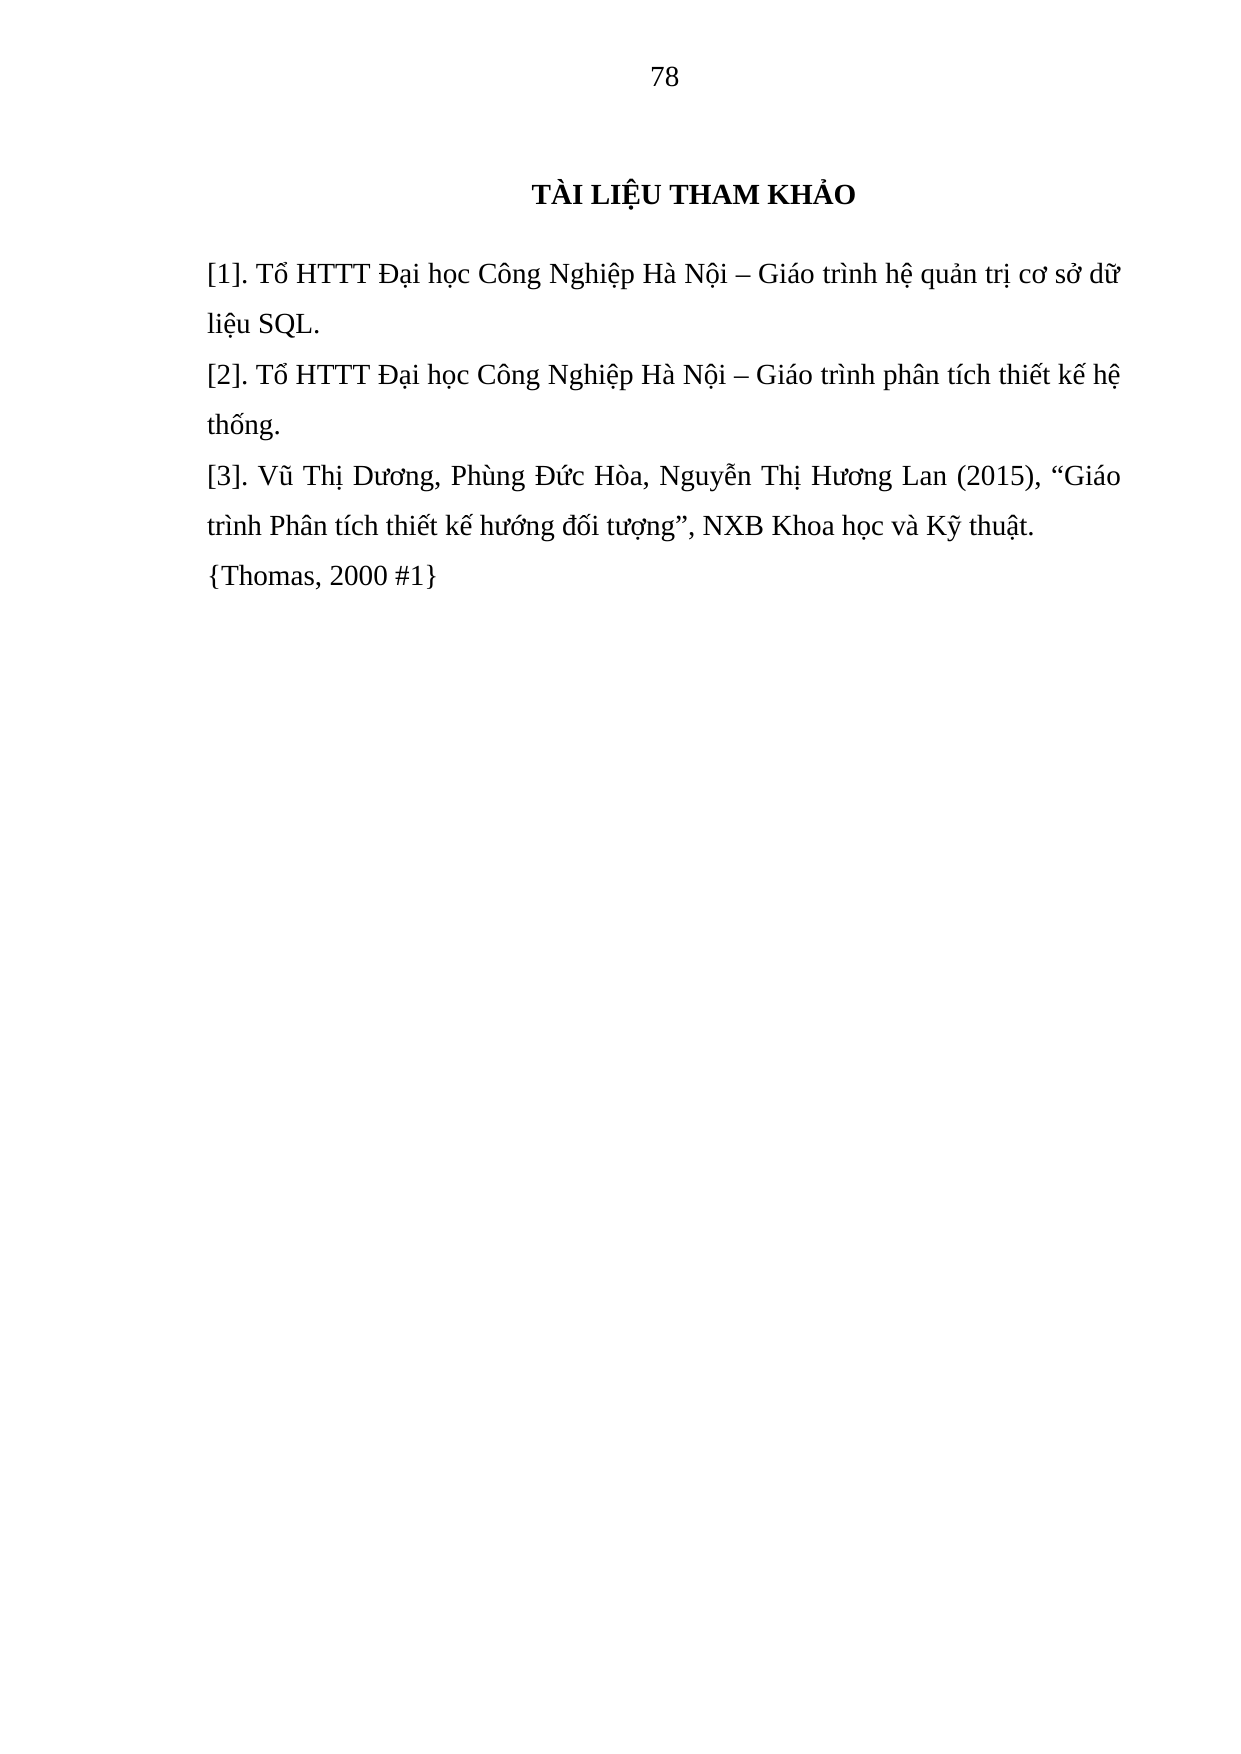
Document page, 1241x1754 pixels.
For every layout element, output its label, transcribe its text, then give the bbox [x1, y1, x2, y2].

subtitle TÀI LIỆU THAM KHẢO [207, 177, 1122, 210]
